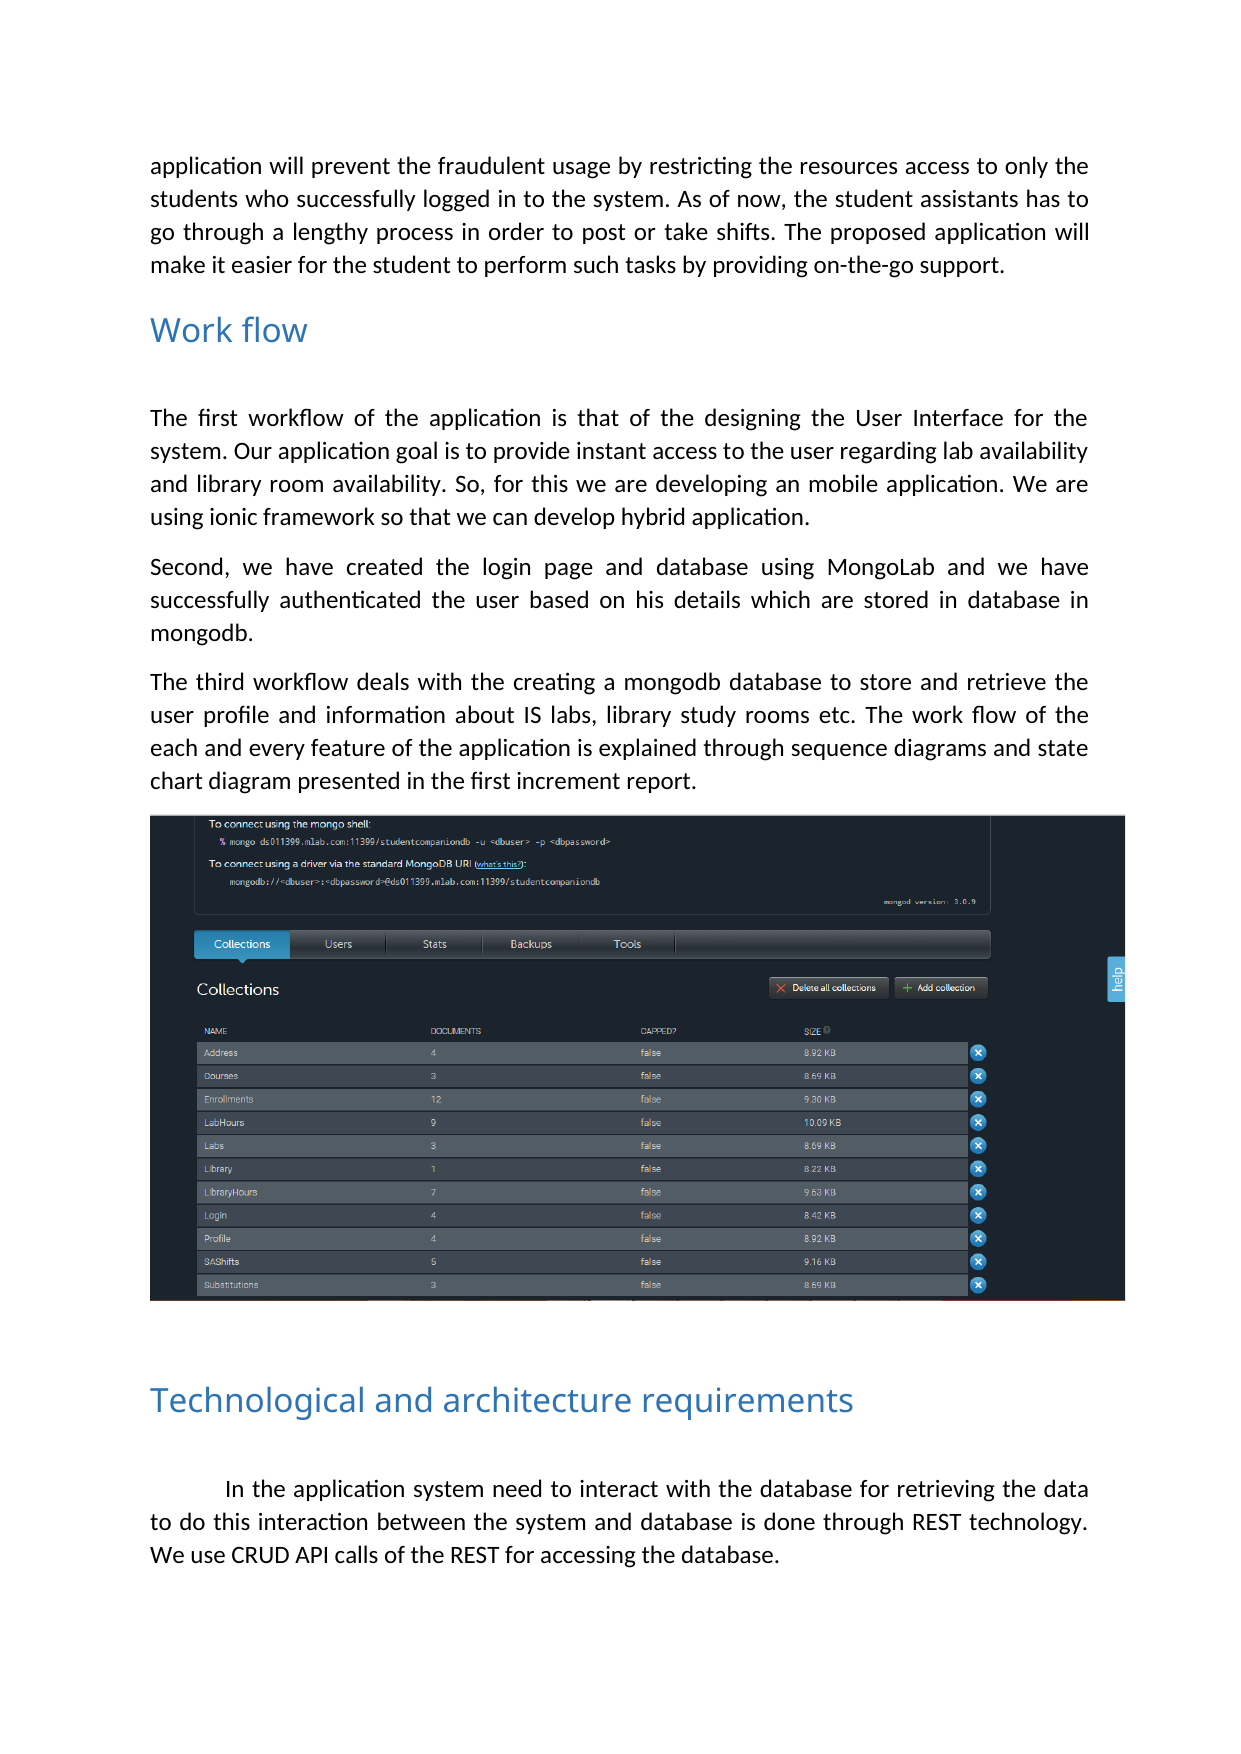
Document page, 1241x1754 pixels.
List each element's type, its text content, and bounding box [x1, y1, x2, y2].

text The third workflow deals with the creating a mongodb database to store and retrieve the user profile and information about IS labs, library study rooms etc. The work flow of the each and every feature of the application is explained through sequence diagrams and state chart diagram presented in the first increment report. [150, 666, 1090, 796]
subtitle Technological and architecture requirements [150, 1377, 1090, 1422]
text The first workflow of the application is that of the designing the User Interface for the system. Our application goal is to provide instant access to the user regarding lab availability and library room availability. So, for this we are developing an mobile application. We are using ionic framework so that we can develop hybrid application. [150, 402, 1090, 532]
text Second, we have created the login page and database using MongoLab and we have successfully authenticated the user based on his details which are stored in database in mongodb. [150, 551, 1090, 647]
text In the application system need to interact with the database for retrieving the data to do this interaction between the system and database is done through REST technology. We use CRUD API calls of the REST for accessing the database. [150, 1473, 1090, 1569]
subtitle Work flow [150, 307, 1090, 352]
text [150, 150, 1090, 279]
picture [150, 814, 1125, 1301]
